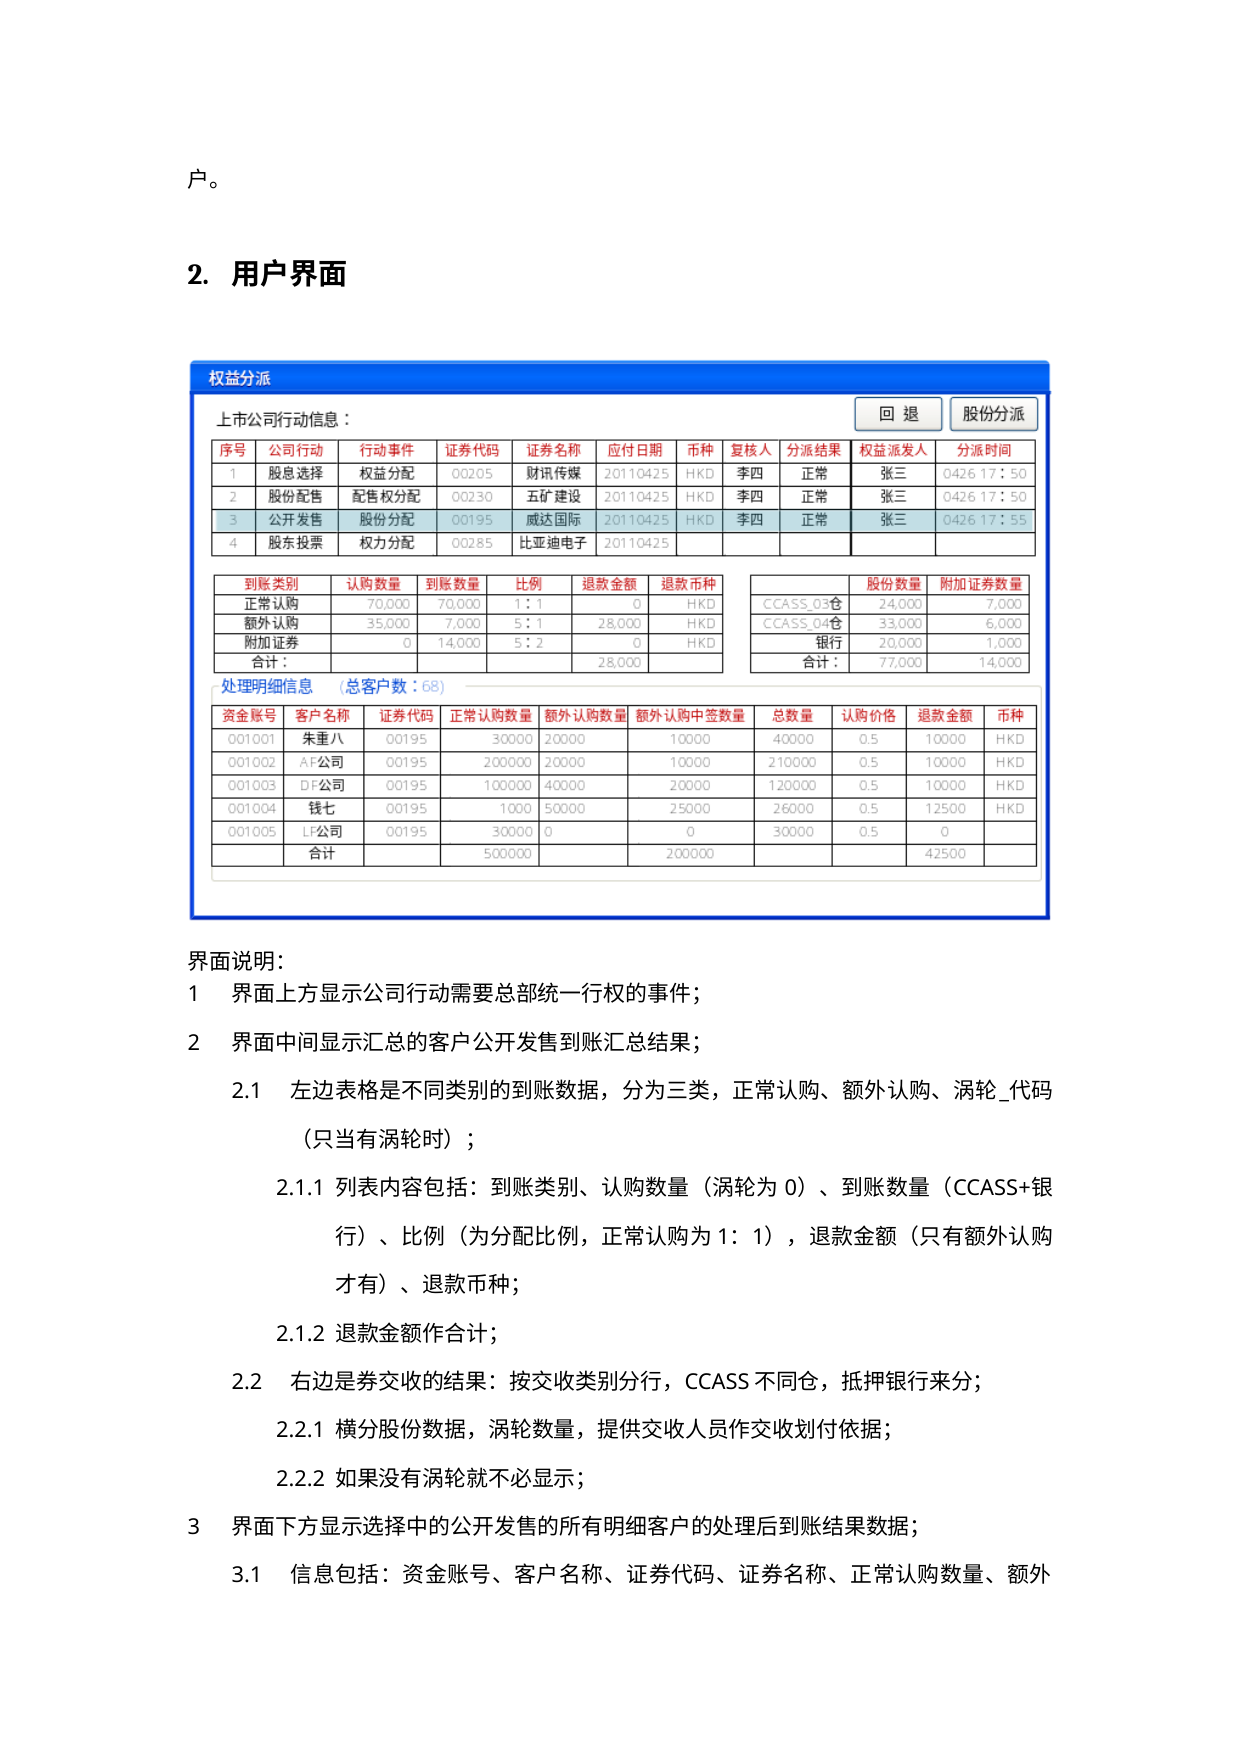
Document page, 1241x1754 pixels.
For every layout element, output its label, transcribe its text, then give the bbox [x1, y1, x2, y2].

list 右边是券交收的结果：按交收类别分行，CCASS不同仓，抵押银行来分； [231, 1364, 1053, 1396]
list 界面上方显示公司行动需要总部统一行权的事件； [187, 976, 1053, 1008]
list 横分股份数据，涡轮数量，提供交收人员作交收划付依据； [276, 1412, 1053, 1444]
text 界面说明： [187, 943, 1053, 976]
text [187, 162, 1053, 194]
list 列表内容包括：到账类别、认购数量（涡轮为0）、到账数量（CCASS+银行）、比例（为分配比例，正常认购为1：1），退款金额（只有额外认购才有）、退款币种； [276, 1169, 1053, 1299]
list 界面中间显示汇总的客户公开发售到账汇总结果； [187, 1024, 1053, 1057]
list 退款金额作合计； [276, 1315, 1053, 1348]
list 如果没有涡轮就不必显示； [276, 1460, 1053, 1493]
subtitle 用户界面 [187, 239, 1053, 304]
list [231, 1557, 1053, 1589]
list 左边表格是不同类别的到账数据，分为三类，正常认购、额外认购、涡轮_代码（只当有涡轮时）； [231, 1072, 1053, 1154]
list 界面下方显示选择中的公开发售的所有明细客户的处理后到账结果数据； [187, 1509, 1053, 1541]
